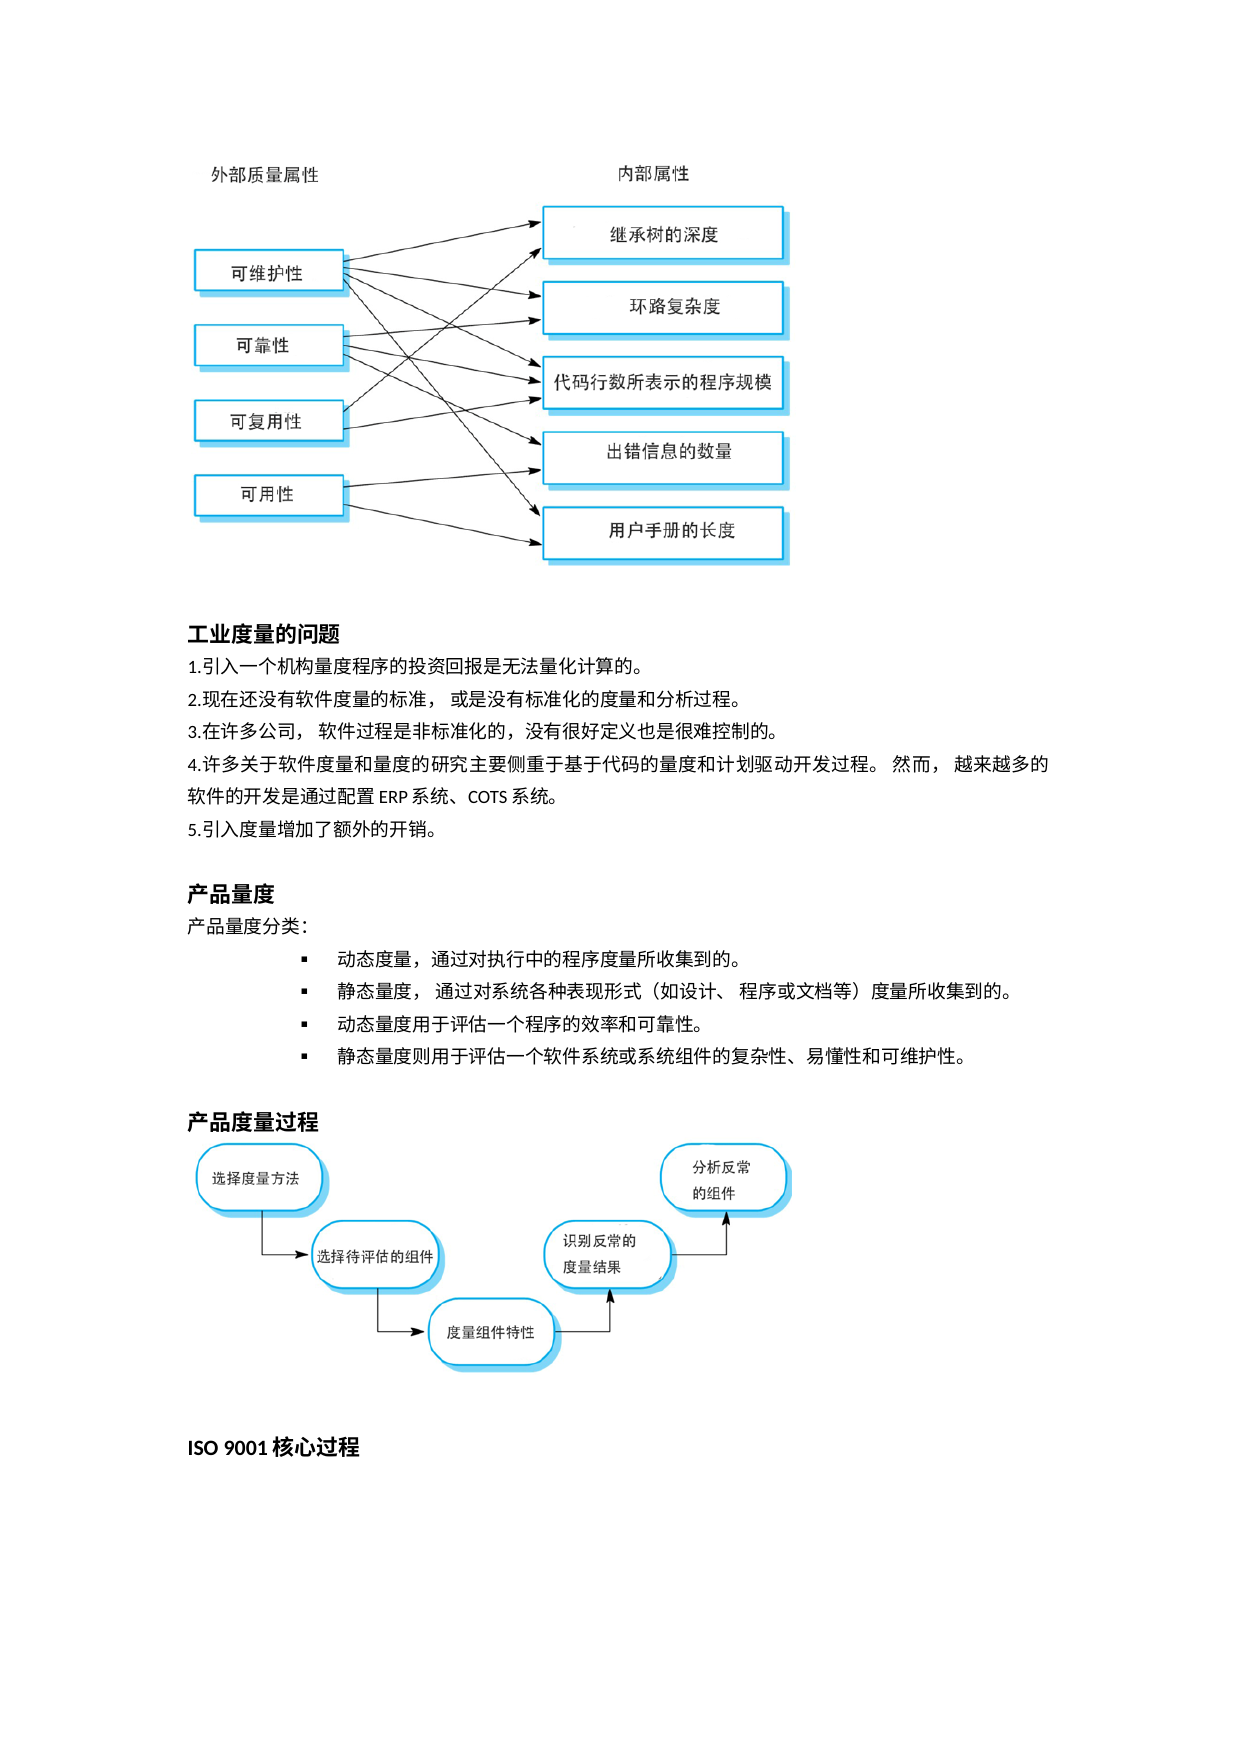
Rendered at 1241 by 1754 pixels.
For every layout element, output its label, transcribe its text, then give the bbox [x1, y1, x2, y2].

picture [187, 1137, 796, 1375]
text 产品量度 [187, 877, 1053, 909]
text 产品度量过程 [187, 1104, 1053, 1137]
text 1.引入一个机构量度程序的投资回报是无法量化计算的。 [187, 649, 1053, 682]
list 静态量度， 通过对系统各种表现形式（如设计、 程序或文档等）度量所收集到的。 [300, 974, 1053, 1007]
text ISO 9001 核心过程 [187, 1429, 1053, 1462]
text 工业度量的问题 [187, 617, 1053, 649]
picture [187, 162, 796, 571]
list 静态量度则用于评估一个软件系统或系统组件的复杂性、易懂性和可维护性。 [300, 1039, 1053, 1072]
text 4.许多关于软件度量和量度的研究主要侧重于基于代码的量度和计划驱动开发过程。 然而， 越来越多的软件的开发是通过配置ERP系统、COTS系统。 [187, 747, 1053, 812]
text 3.在许多公司， 软件过程是非标准化的，没有很好定义也是很难控制的。 [187, 714, 1053, 747]
list 动态度量，通过对执行中的程序度量所收集到的。 [300, 942, 1053, 974]
text 5.引入度量增加了额外的开销。 [187, 812, 1053, 844]
list 动态量度用于评估一个程序的效率和可靠性。 [300, 1007, 1053, 1039]
text 产品量度分类： [187, 909, 1053, 942]
text 2.现在还没有软件度量的标准， 或是没有标准化的度量和分析过程。 [187, 682, 1053, 714]
